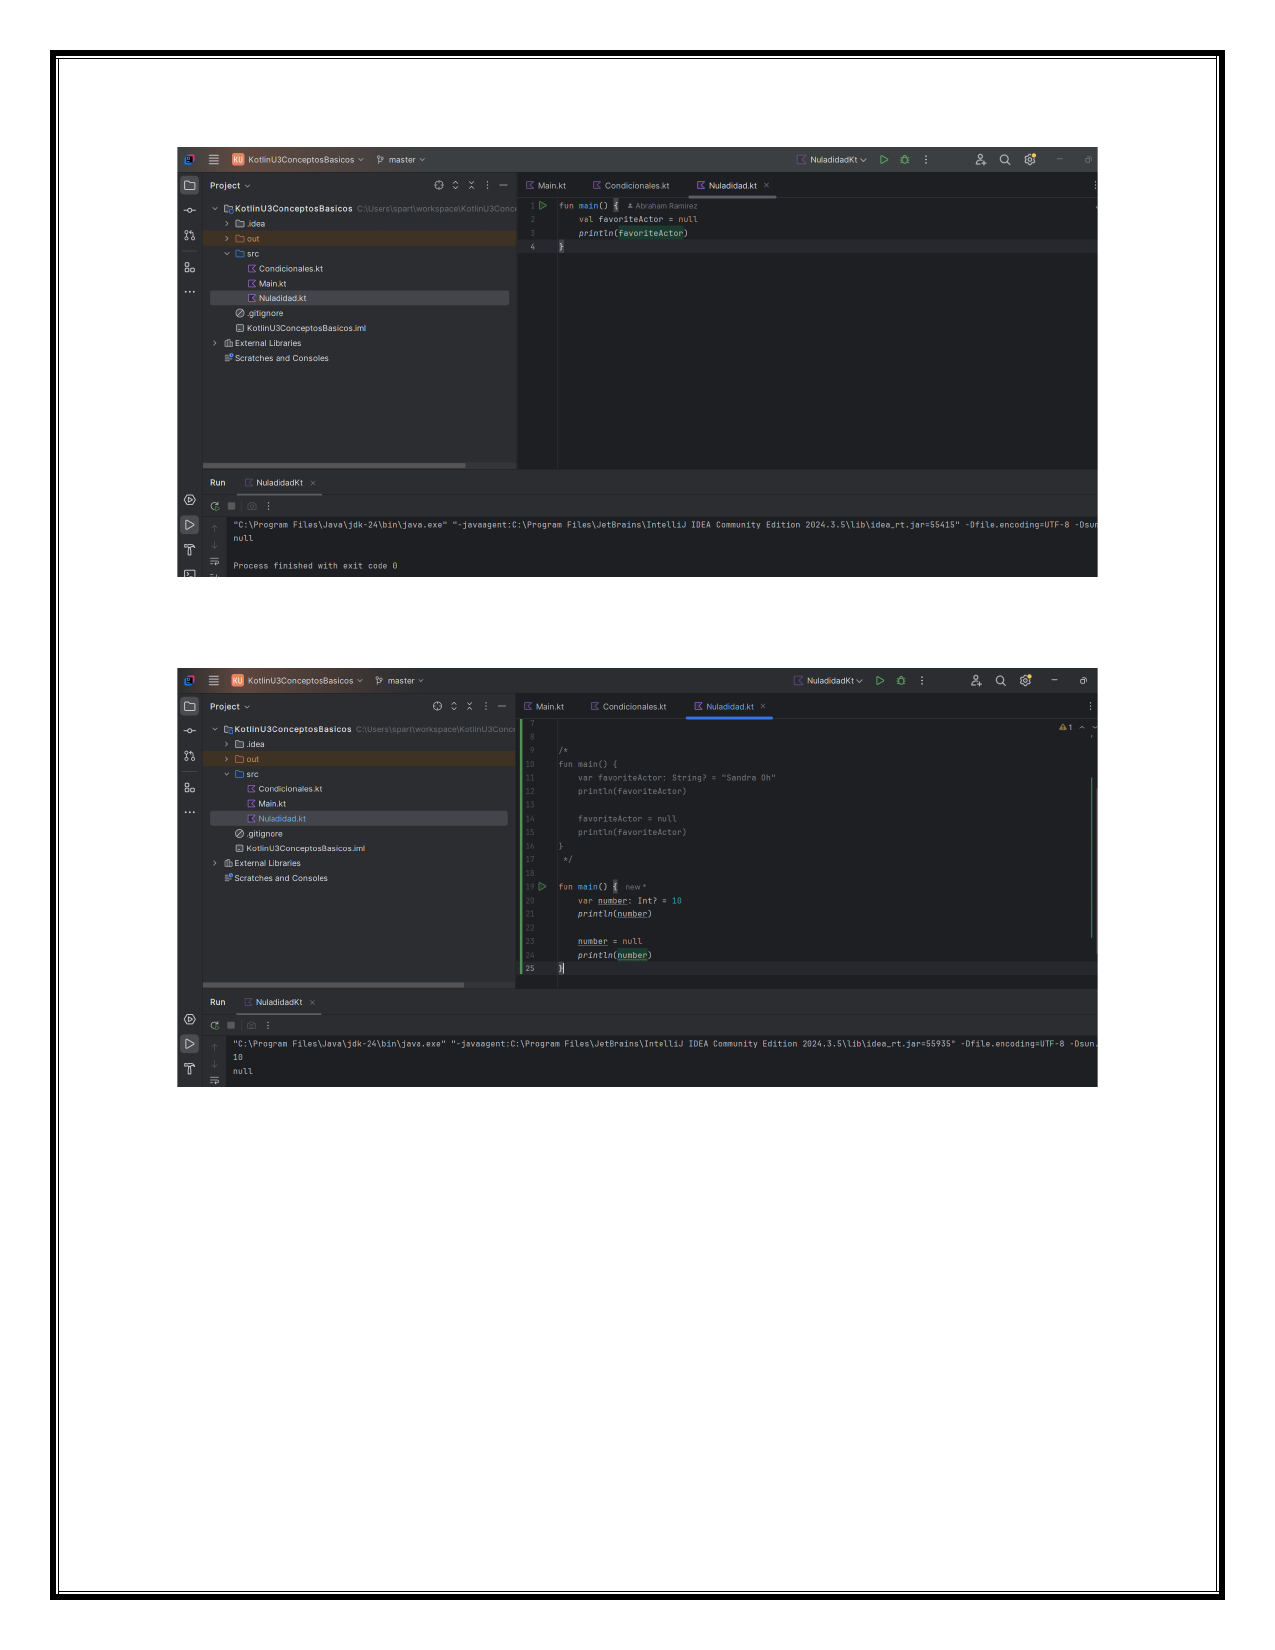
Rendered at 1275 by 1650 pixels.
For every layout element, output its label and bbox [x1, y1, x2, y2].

picture [177, 668, 1098, 1087]
picture [177, 147, 1098, 577]
